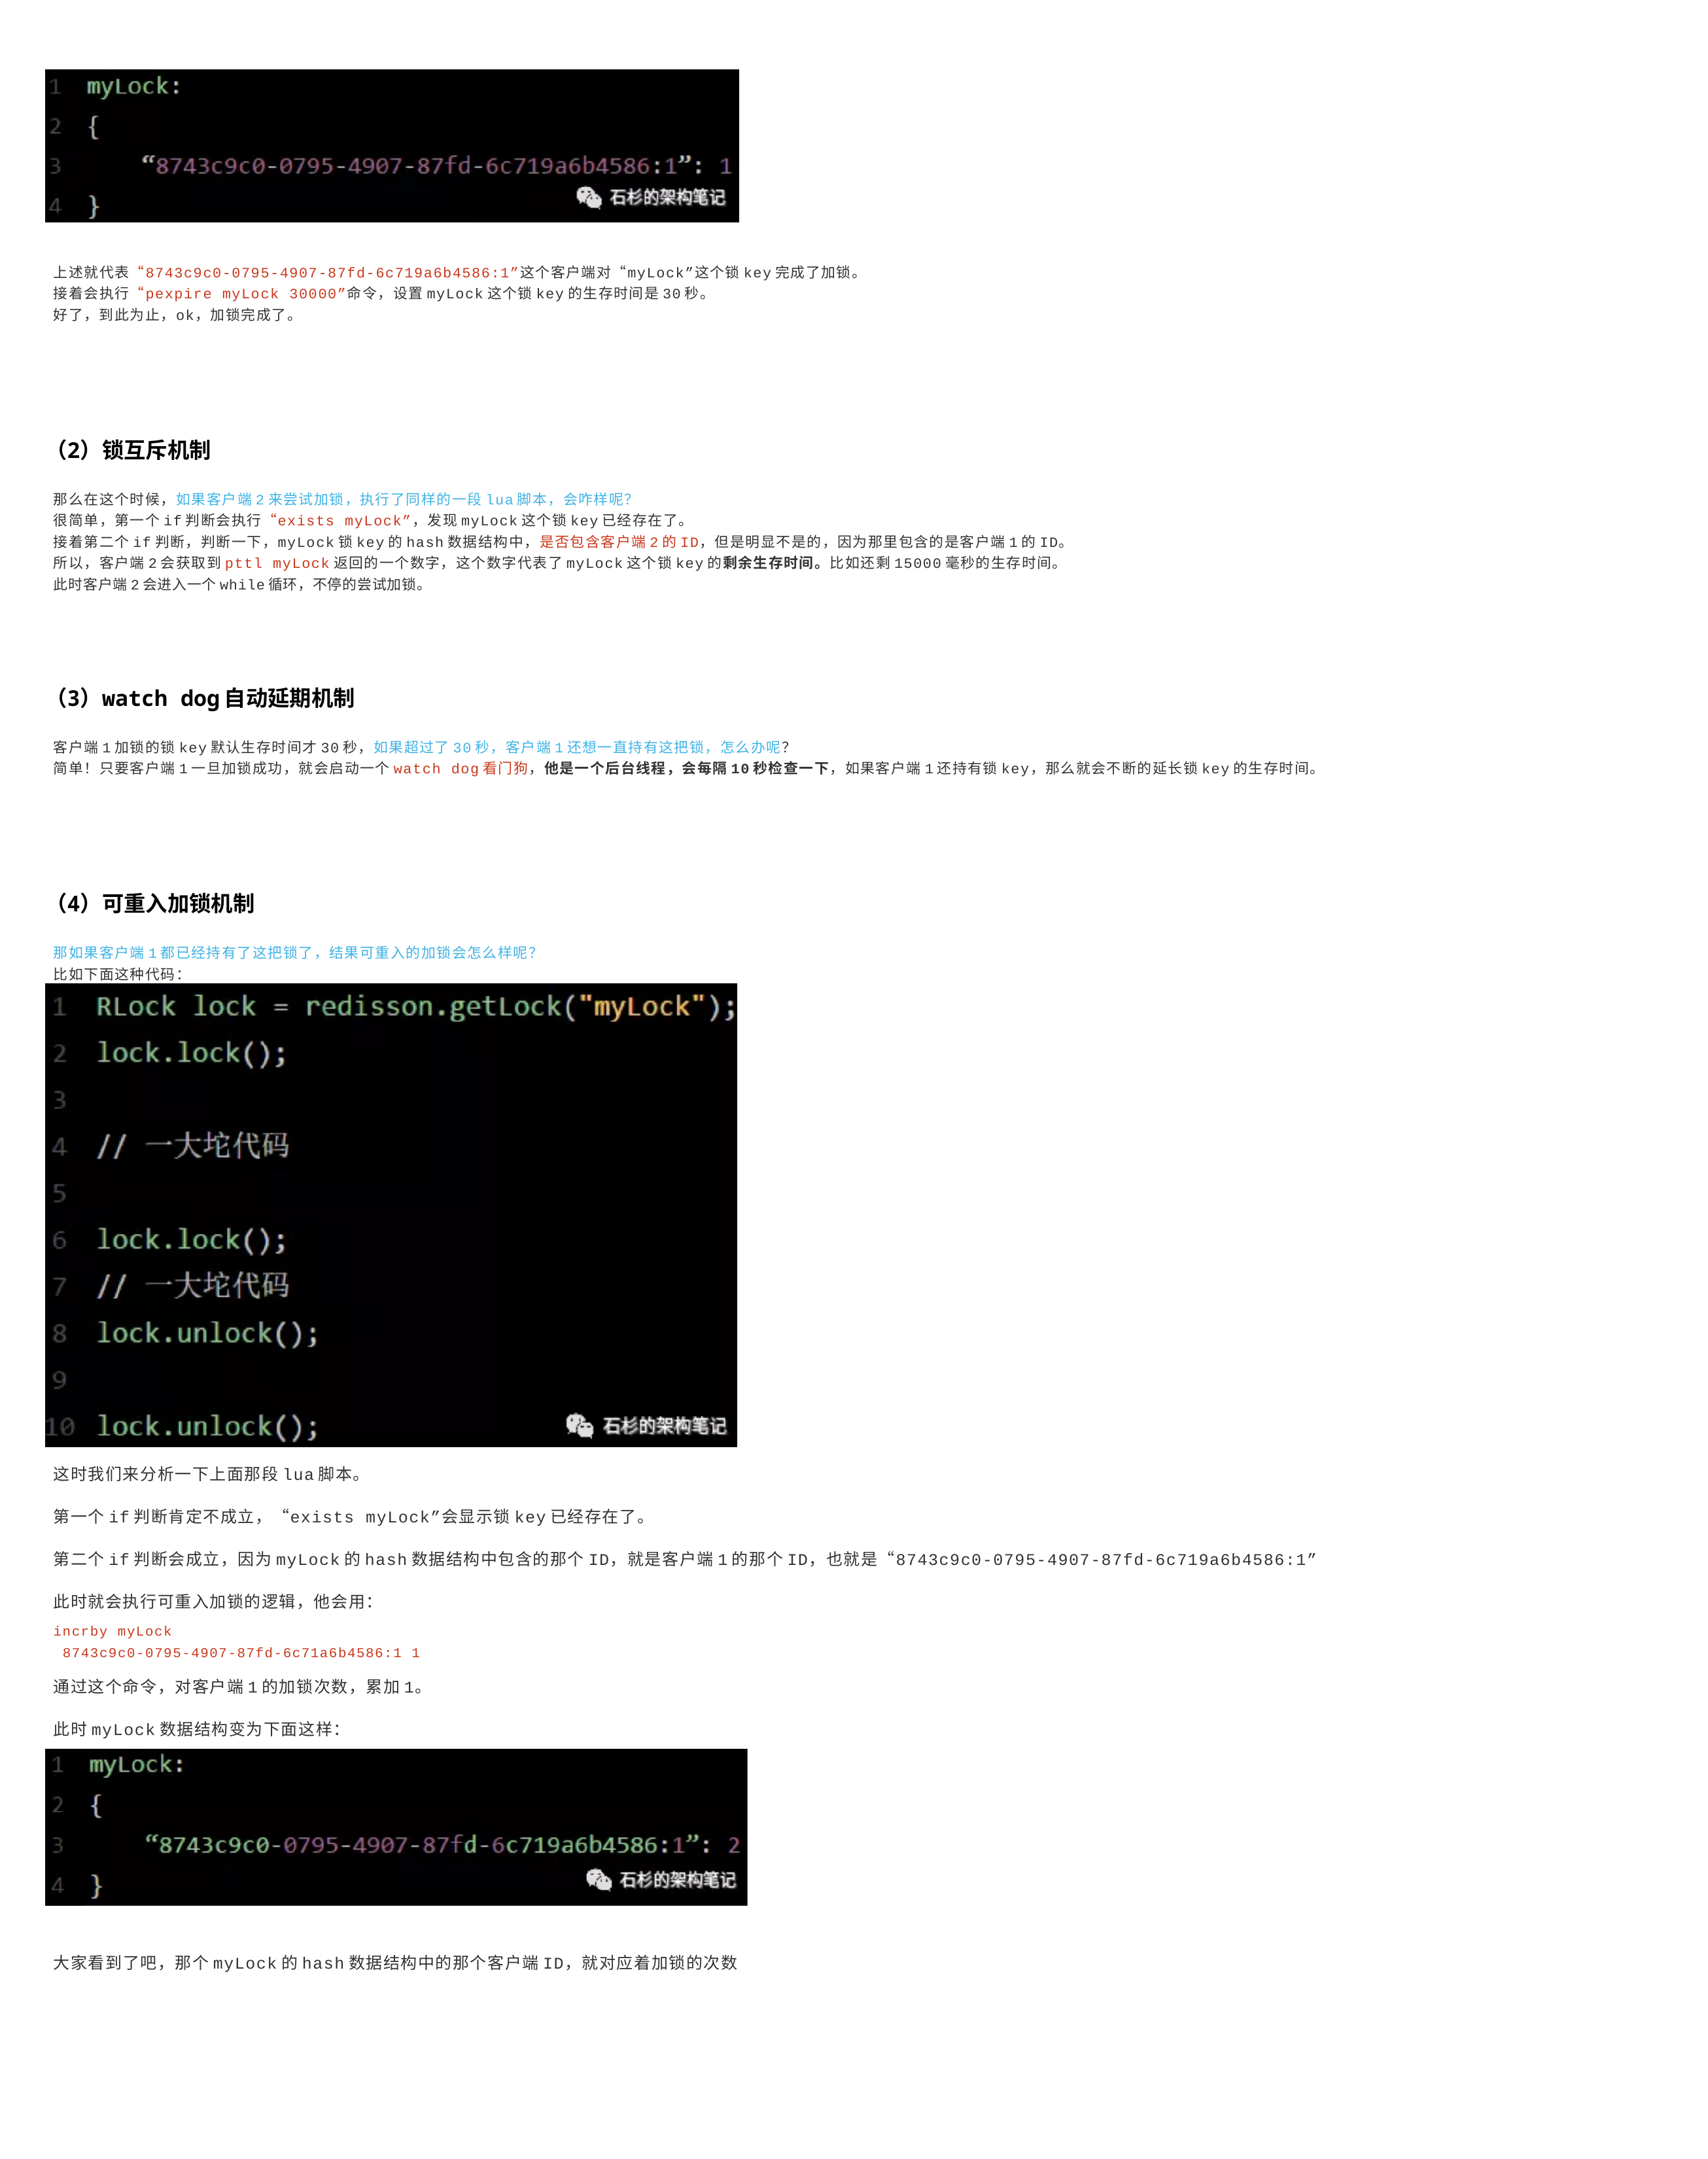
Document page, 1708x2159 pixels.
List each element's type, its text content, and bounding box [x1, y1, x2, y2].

text 接着第二个if判断，判断一下，myLock锁key的hash数据结构中，是否包含客户端2的ID，但是明显不是的，因为那里包含的是客户端1的ID。 [54, 530, 1654, 552]
text 那如果客户端1都已经持有了这把锁了，结果可重入的加锁会怎么样呢？ [54, 941, 1654, 962]
text 客户端1加锁的锁key默认生存时间才30秒，如果超过了30秒，客户端1还想一直持有这把锁，怎么办呢？ [54, 735, 1654, 757]
picture [45, 983, 737, 1447]
text 好了，到此为止，ok，加锁完成了。 [53, 304, 1654, 325]
text 第一个if判断肯定不成立，“exists myLock”会显示锁key已经存在了。 [53, 1494, 1654, 1537]
text 通过这个命令，对客户端1的加锁次数，累加1。 [53, 1664, 1654, 1707]
text 所以，客户端2会获取到pttl myLock返回的一个数字，这个数字代表了myLock这个锁key的剩余生存时间。比如还剩15000毫秒的生存时间。 [54, 552, 1654, 572]
text 此时myLock数据结构变为下面这样： [53, 1707, 1654, 1749]
text 这时我们来分析一下上面那段lua脚本。 [53, 1452, 1654, 1494]
text 比如下面这种代码： [54, 962, 1654, 984]
text 很简单，第一个if判断会执行“exists myLock”，发现myLock这个锁key已经存在了。 [54, 509, 1654, 530]
text incrby myLock [53, 1622, 1654, 1643]
text 8743c9c0-0795-4907-87fd-6c71a6b4586:1 1 [53, 1643, 1654, 1664]
picture [45, 1749, 748, 1906]
text 接着会执行“pexpire myLock 30000”命令，设置myLock这个锁key的生存时间是30秒。 [54, 282, 1654, 304]
text 简单！只要客户端1一旦加锁成功，就会启动一个watch dog看门狗，他是一个后台线程，会每隔10秒检查一下，如果客户端1还持有锁key，那么就会不断的延长锁key的生存时间。 [54, 757, 1654, 778]
text 第二个if判断会成立，因为myLock的hash数据结构中包含的那个ID，就是客户端1的那个ID，也就是“8743c9c0-0795-4907-87fd-6c719a6b4586:1” [53, 1537, 1654, 1579]
text 此时客户端2会进入一个while循环，不停的尝试加锁。 [54, 572, 1654, 594]
text 上述就代表“8743c9c0-0795-4907-87fd-6c719a6b4586:1”这个客户端对“myLock”这个锁key完成了加锁。 [54, 261, 1654, 282]
text 那么在这个时候，如果客户端2来尝试加锁，执行了同样的一段lua脚本，会咋样呢？ [54, 487, 1654, 509]
subtitle （3）watch dog自动延期机制 [45, 675, 1662, 718]
text 大家看到了吧，那个myLock的hash数据结构中的那个客户端ID，就对应着加锁的次数 [54, 1940, 1654, 1983]
subtitle （2）锁互斥机制 [45, 427, 1662, 470]
picture [45, 69, 739, 222]
text 此时就会执行可重入加锁的逻辑，他会用： [53, 1579, 1654, 1622]
subtitle （4）可重入加锁机制 [45, 881, 1662, 924]
